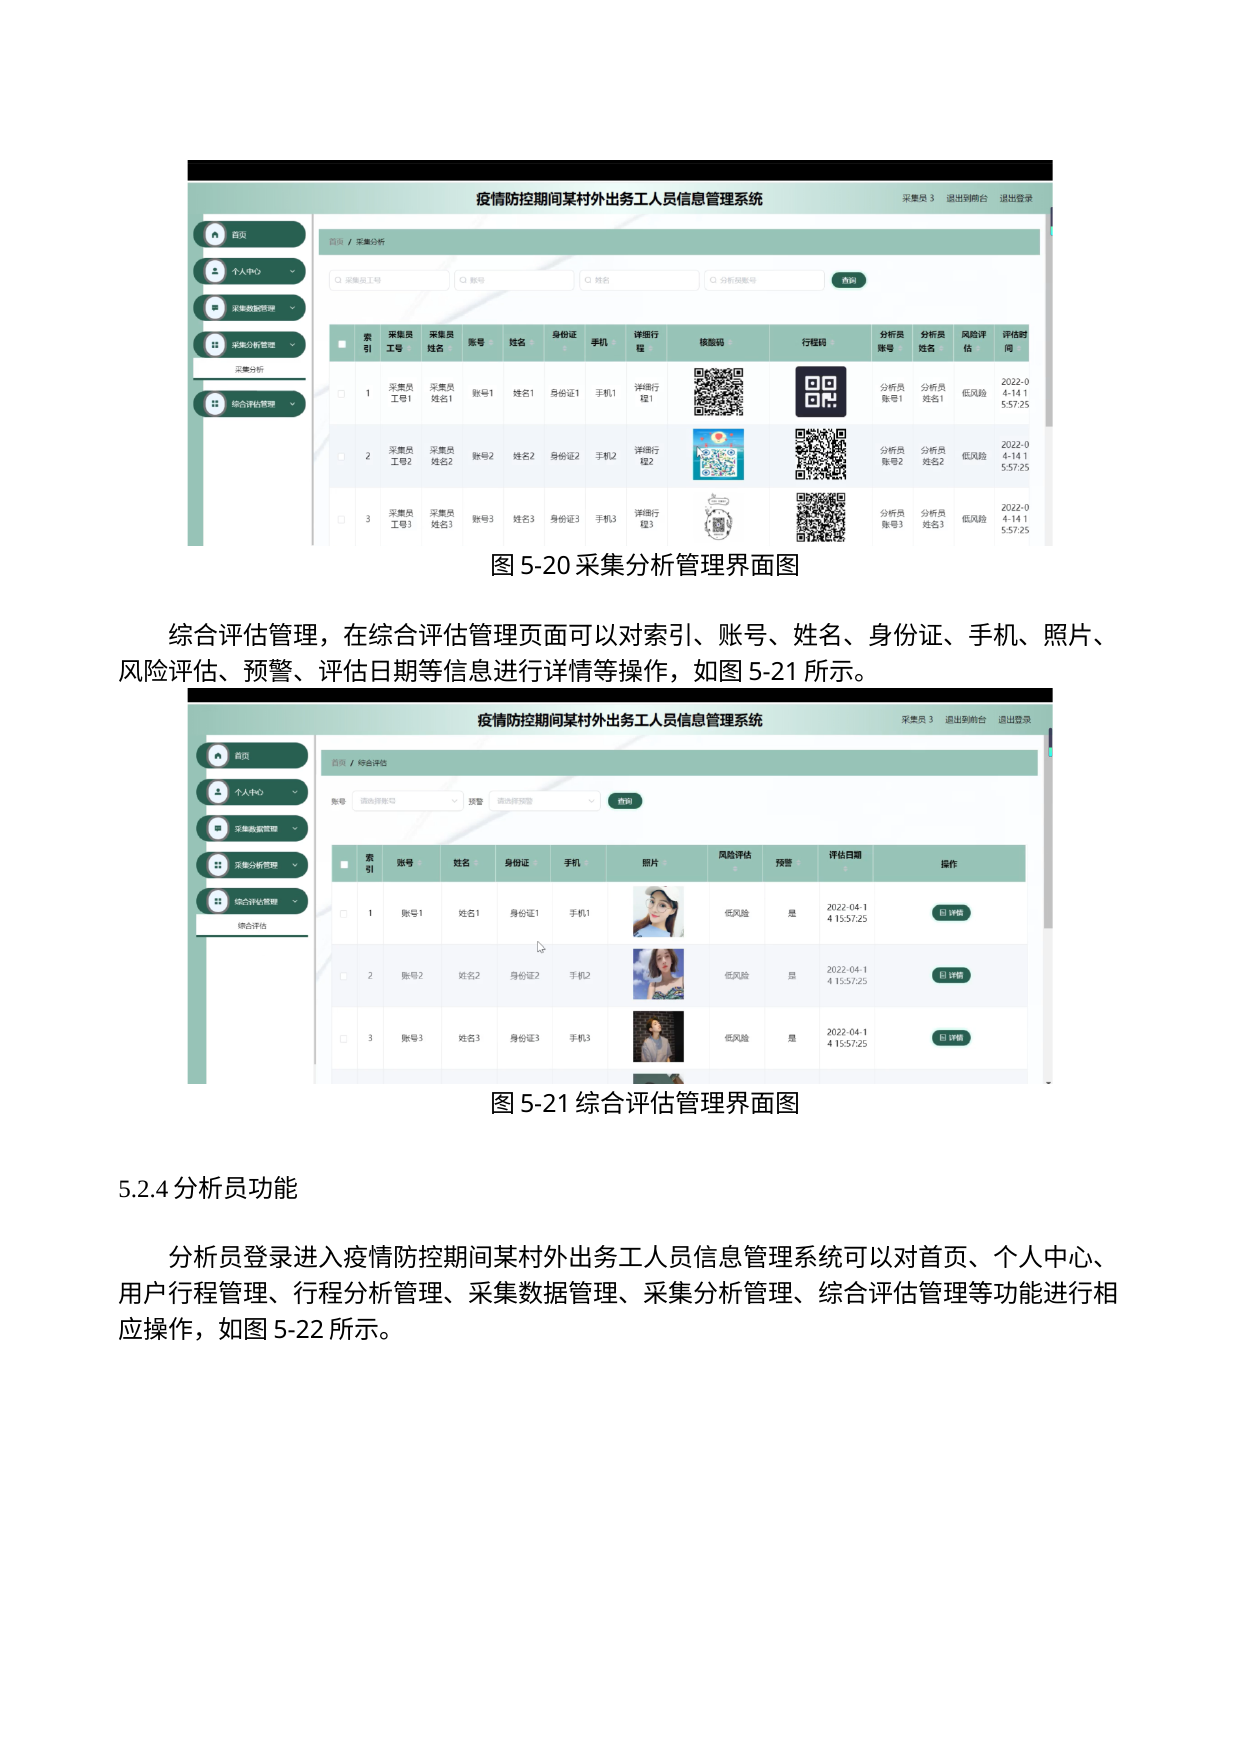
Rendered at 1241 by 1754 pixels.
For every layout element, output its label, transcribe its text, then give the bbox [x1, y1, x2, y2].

picture [187, 160, 1053, 546]
text 综合评估管理，在综合评估管理页面可以对索引、账号、姓名、身份证、手机、照片、风险评估、预警、评估日期等信息进行详情等操作，如图5-21所示。 [118, 616, 1122, 688]
text 图5-20采集分析管理界面图 [118, 545, 1122, 581]
picture [187, 688, 1053, 1084]
subtitle 5.2.4分析员功能 [118, 1154, 1122, 1219]
text 分析员登录进入疫情防控期间某村外出务工人员信息管理系统可以对首页、个人中心、用户行程管理、行程分析管理、采集数据管理、采集分析管理、综合评估管理等功能进行相应操作，如图5-22所示。 [118, 1237, 1122, 1346]
text 图5-21综合评估管理界面图 [118, 1084, 1122, 1120]
